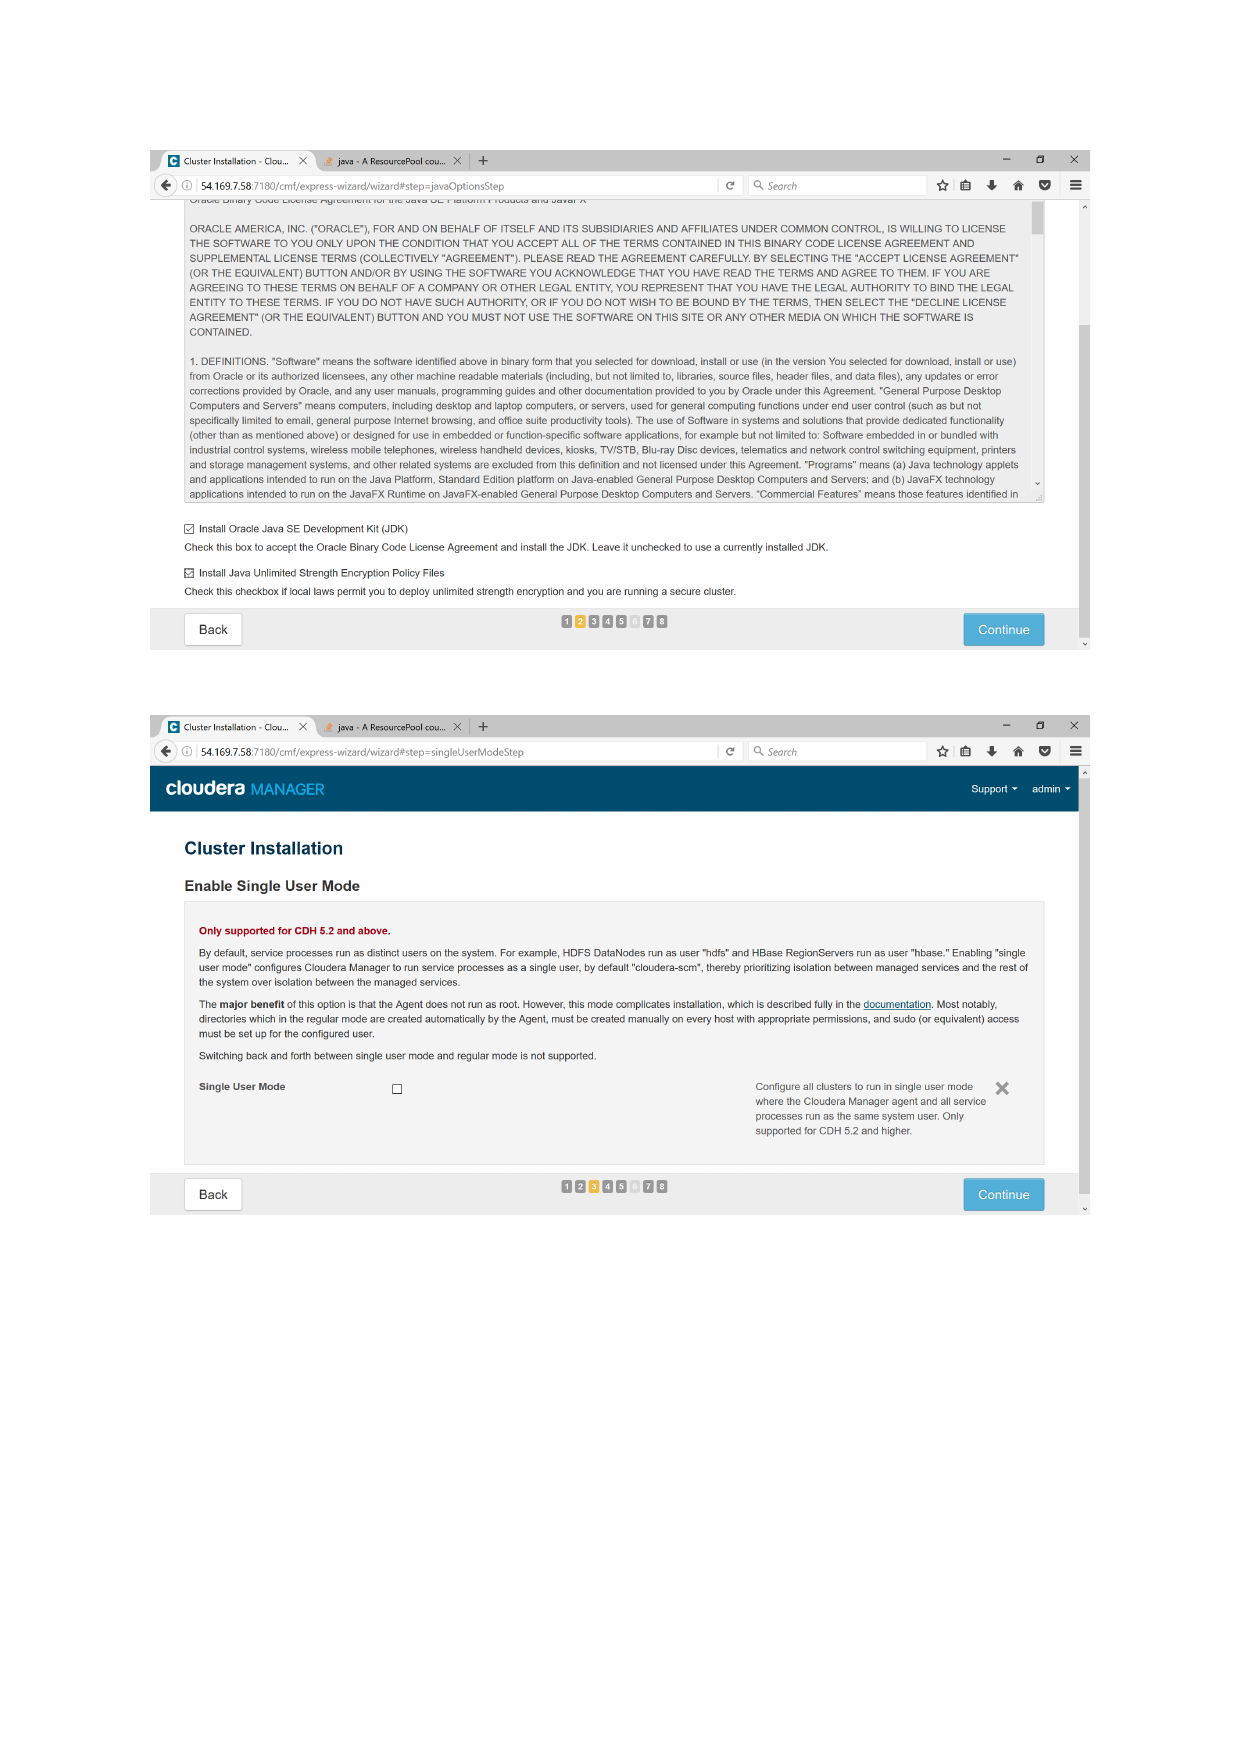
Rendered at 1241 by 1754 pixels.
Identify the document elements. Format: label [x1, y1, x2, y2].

picture [236, 784, 244, 794]
picture [150, 715, 1091, 1215]
picture [150, 150, 1091, 650]
picture [167, 784, 175, 794]
picture [194, 781, 234, 794]
picture [178, 781, 191, 794]
